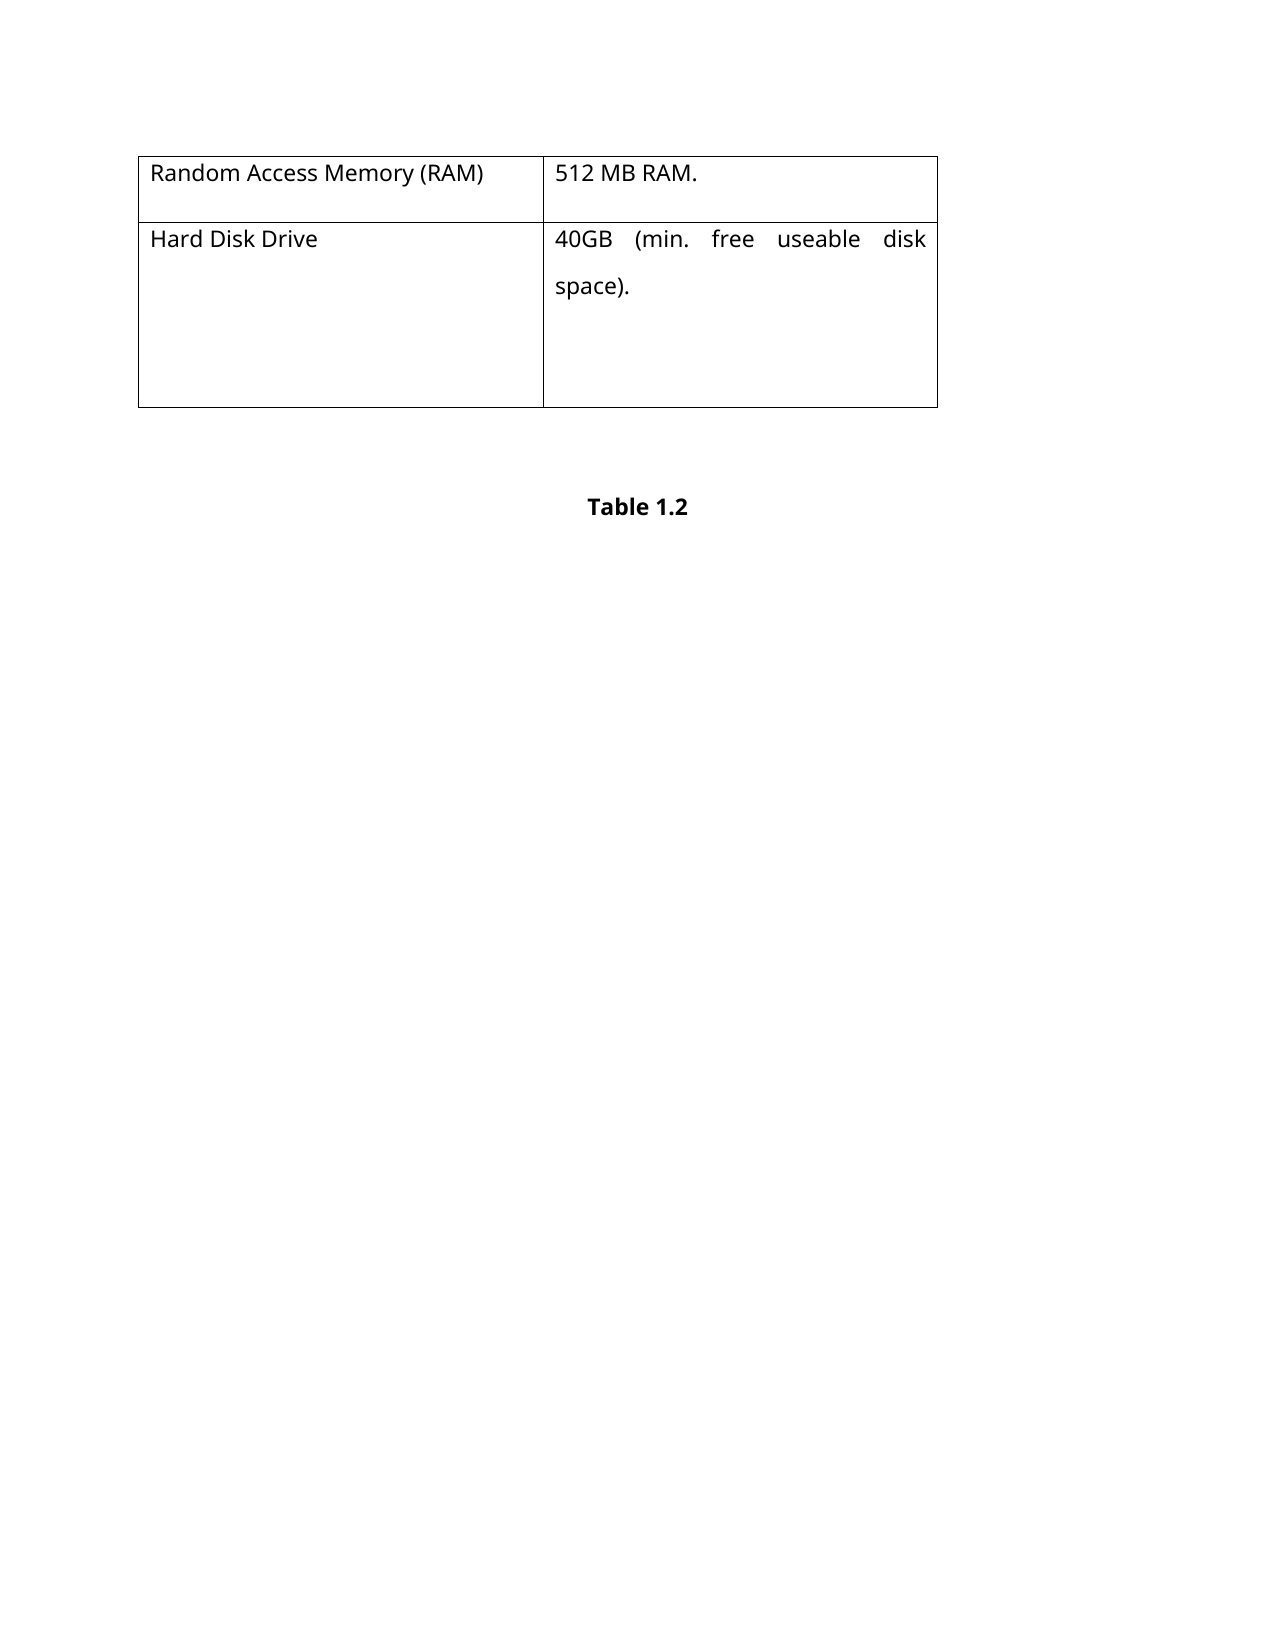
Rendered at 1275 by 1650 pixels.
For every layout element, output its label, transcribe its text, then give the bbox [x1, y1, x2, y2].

table_cell 40GB (min. free useable disk space). [544, 223, 937, 407]
table_cell Random Access Memory (RAM) [139, 157, 543, 222]
table_cell Hard Disk Drive [139, 223, 543, 407]
table_cell 512 MB RAM. [544, 157, 937, 222]
text Table 1.2 [150, 491, 1125, 522]
